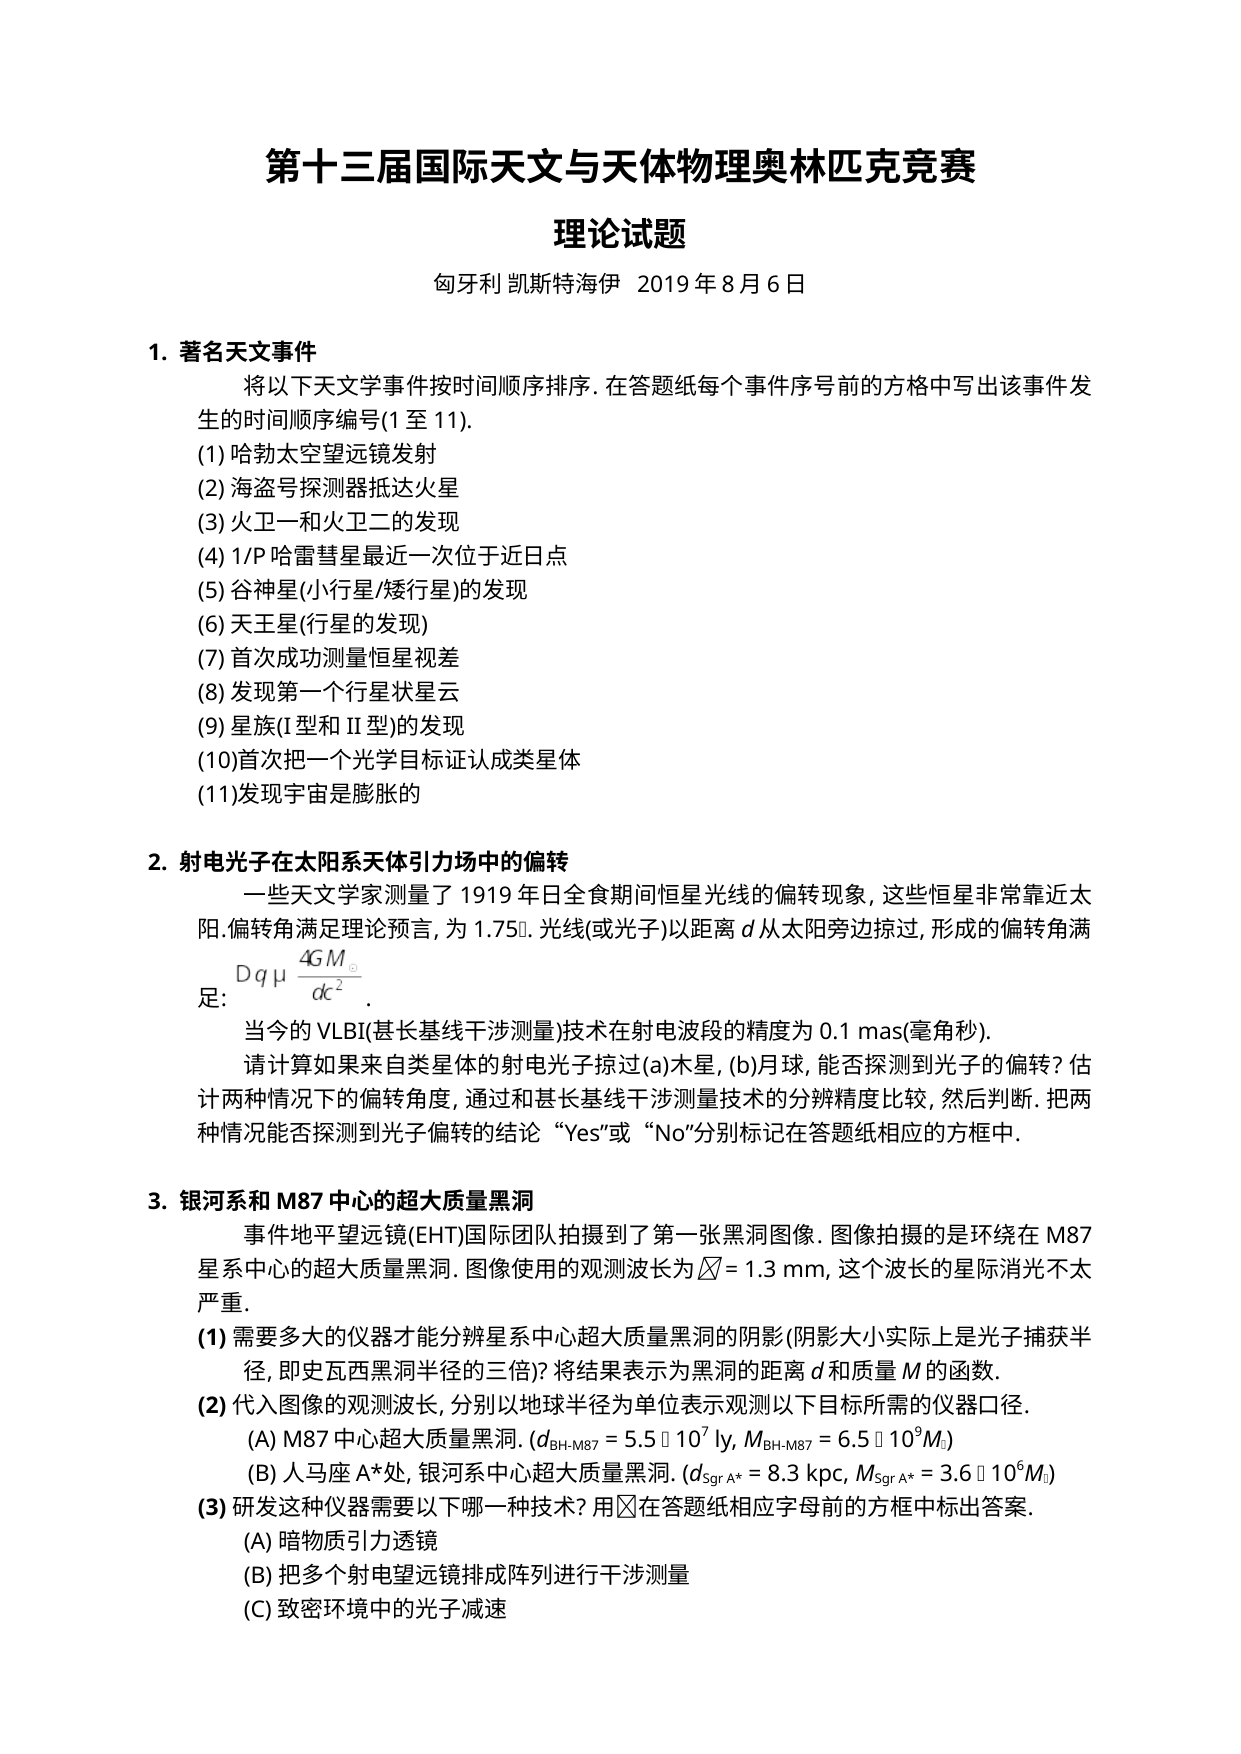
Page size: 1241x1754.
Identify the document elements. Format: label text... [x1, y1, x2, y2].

text (A) M87中心超大质量黑洞. (dBH-M87 = 5.5 107 ly, MBH-M87 = 6.5 109M) [248, 1420, 1092, 1454]
text (4) 1/P哈雷彗星最近一次位于近日点 [198, 537, 1092, 571]
text (B) 把多个射电望远镜排成阵列进行干涉测量 [198, 1556, 1092, 1590]
text (C) 致密环境中的光子减速 [198, 1590, 1092, 1624]
text 请计算如果来自类星体的射电光子掠过(a)木星, (b)月球, 能否探测到光子的偏转? 估计两种情况下的偏转角度, 通过和甚长基线干涉测量技术的分辨精度比较, 然后判断. 把两种情况能否探测到光子偏转的结论“Yes”或“No”分别标记在答题纸相应的方框中. [198, 1047, 1092, 1149]
text 3. 银河系和M87中心的超大质量黑洞 [148, 1183, 1092, 1217]
text 第十三届国际天文与天体物理奥林匹克竞赛 [148, 130, 1092, 198]
text (7) 首次成功测量恒星视差 [198, 639, 1092, 673]
text (11)发现宇宙是膨胀的 [198, 775, 1092, 809]
text (2) 代入图像的观测波长, 分别以地球半径为单位表示观测以下目标所需的仪器口径. [198, 1386, 1092, 1420]
text 一些天文学家测量了1919年日全食期间恒星光线的偏转现象, 这些恒星非常靠近太阳.偏转角满足理论预言, 为1.75. 光线(或光子)以距离d从太阳旁边掠过, 形成的偏转角满足: . [198, 877, 1092, 1013]
text (3) 研发这种仪器需要以下哪一种技术? 用在答题纸相应字母前的方框中标出答案. [198, 1488, 1092, 1522]
text 匈牙利 凯斯特海伊 2019年8月6日 [148, 266, 1092, 300]
text (1) 需要多大的仪器才能分辨星系中心超大质量黑洞的阴影(阴影大小实际上是光子捕获半径, 即史瓦西黑洞半径的三倍)? 将结果表示为黑洞的距离d和质量M的函数. [198, 1318, 1092, 1386]
text (10)首次把一个光学目标证认成类星体 [198, 741, 1092, 775]
text 事件地平望远镜(EHT)国际团队拍摄到了第一张黑洞图像. 图像拍摄的是环绕在M87星系中心的超大质量黑洞. 图像使用的观测波长为 = 1.3 mm, 这个波长的星际消光不太严重. [198, 1217, 1092, 1318]
text (2) 海盗号探测器抵达火星 [198, 469, 1092, 503]
text 1. 著名天文事件 [148, 334, 1092, 368]
text (6) 天王星(行星的发现) [198, 605, 1092, 639]
text (5) 谷神星(小行星/矮行星)的发现 [198, 571, 1092, 605]
text (B) 人马座A*处, 银河系中心超大质量黑洞. (dSgr A* = 8.3 kpc, MSgr A* = 3.6 106M) [248, 1454, 1092, 1488]
text 2. 射电光子在太阳系天体引力场中的偏转 [148, 843, 1092, 877]
text 将以下天文学事件按时间顺序排序. 在答题纸每个事件序号前的方格中写出该事件发生的时间顺序编号(1至11). [198, 368, 1092, 436]
text (A) 暗物质引力透镜 [198, 1522, 1092, 1556]
text (9) 星族(I型和II型)的发现 [198, 707, 1092, 741]
text 当今的VLBI(甚长基线干涉测量)技术在射电波段的精度为0.1 mas(毫角秒). [198, 1013, 1092, 1047]
text 理论试题 [148, 198, 1092, 266]
text (3) 火卫一和火卫二的发现 [198, 503, 1092, 537]
text (1) 哈勃太空望远镜发射 [198, 436, 1092, 469]
text (8) 发现第一个行星状星云 [198, 673, 1092, 707]
